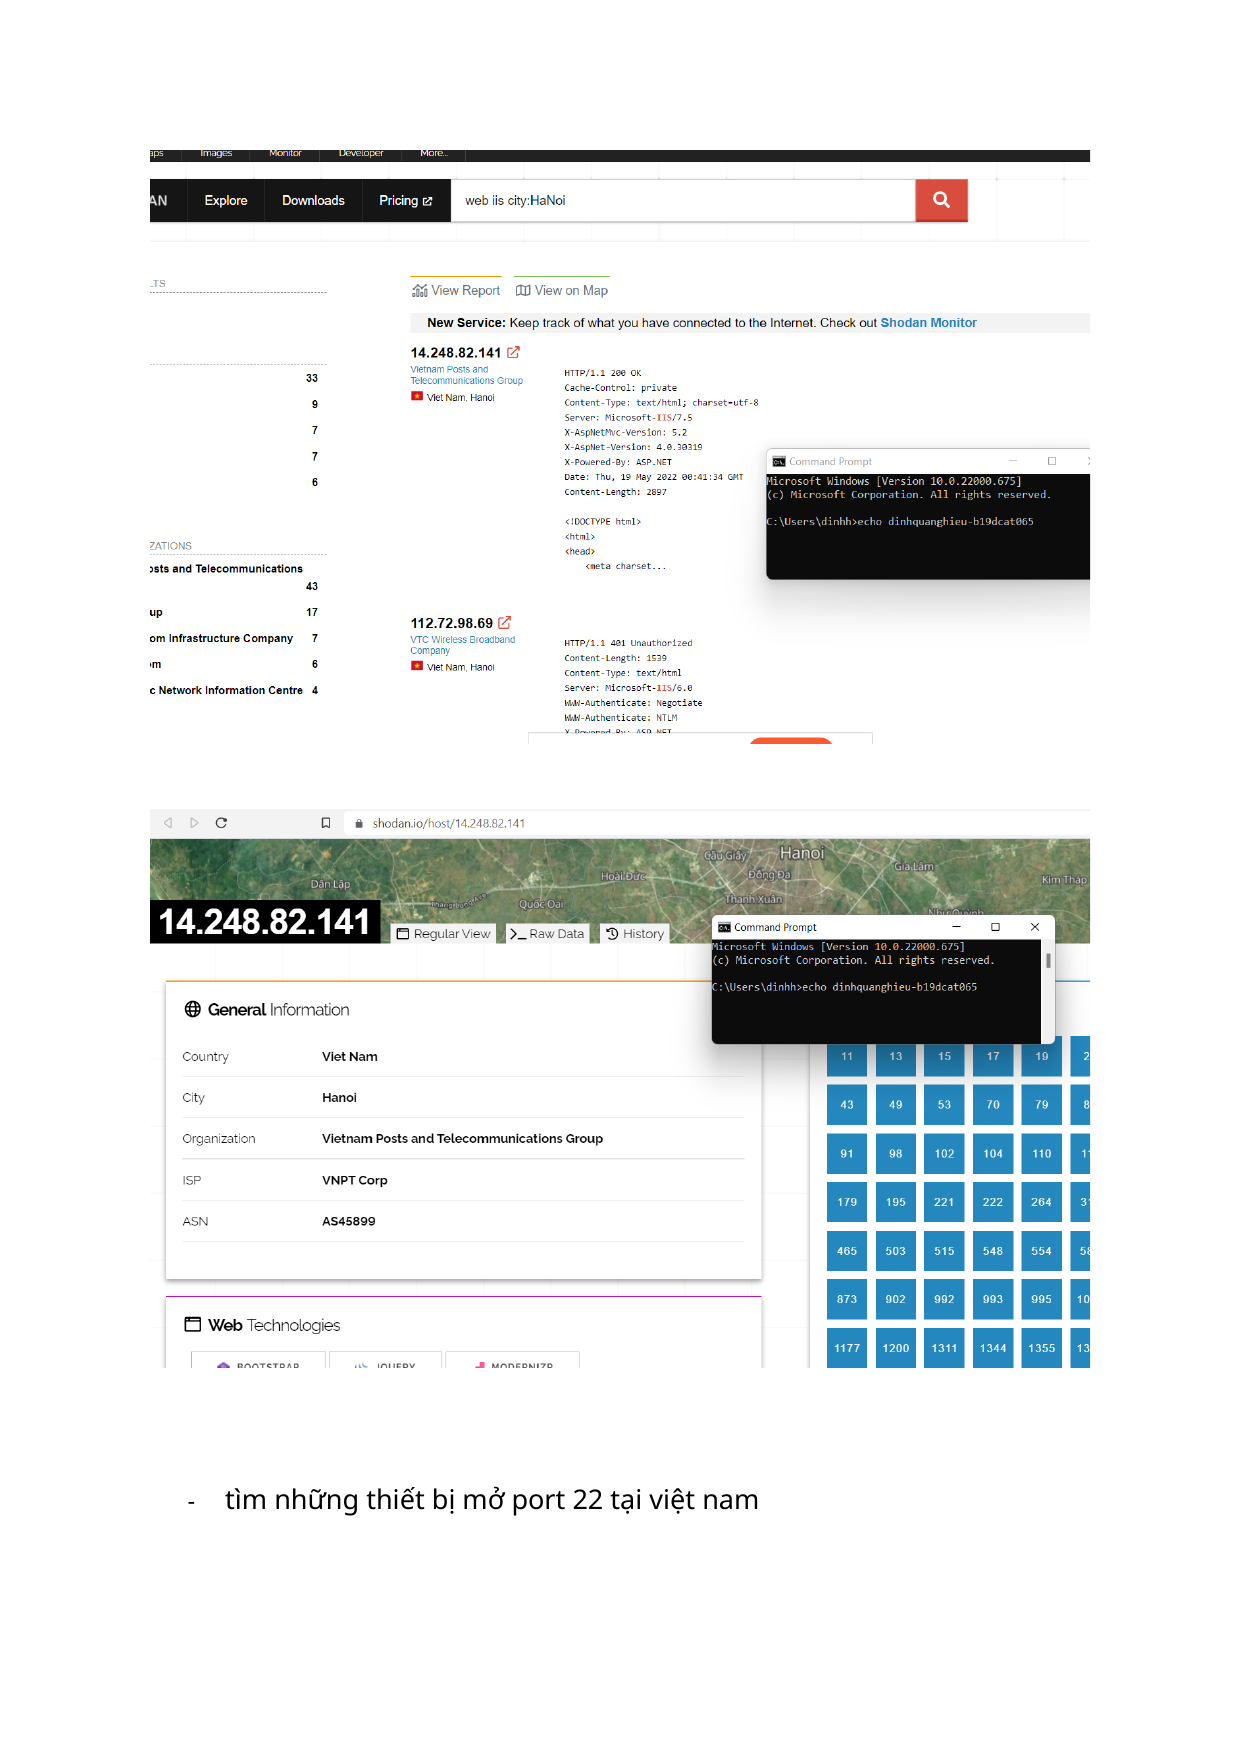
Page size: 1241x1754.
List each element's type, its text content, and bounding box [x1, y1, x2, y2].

picture [150, 150, 1091, 744]
picture [150, 809, 1091, 1368]
list tìm những thiết bị mở port 22 tại việt nam [187, 1481, 1090, 1517]
